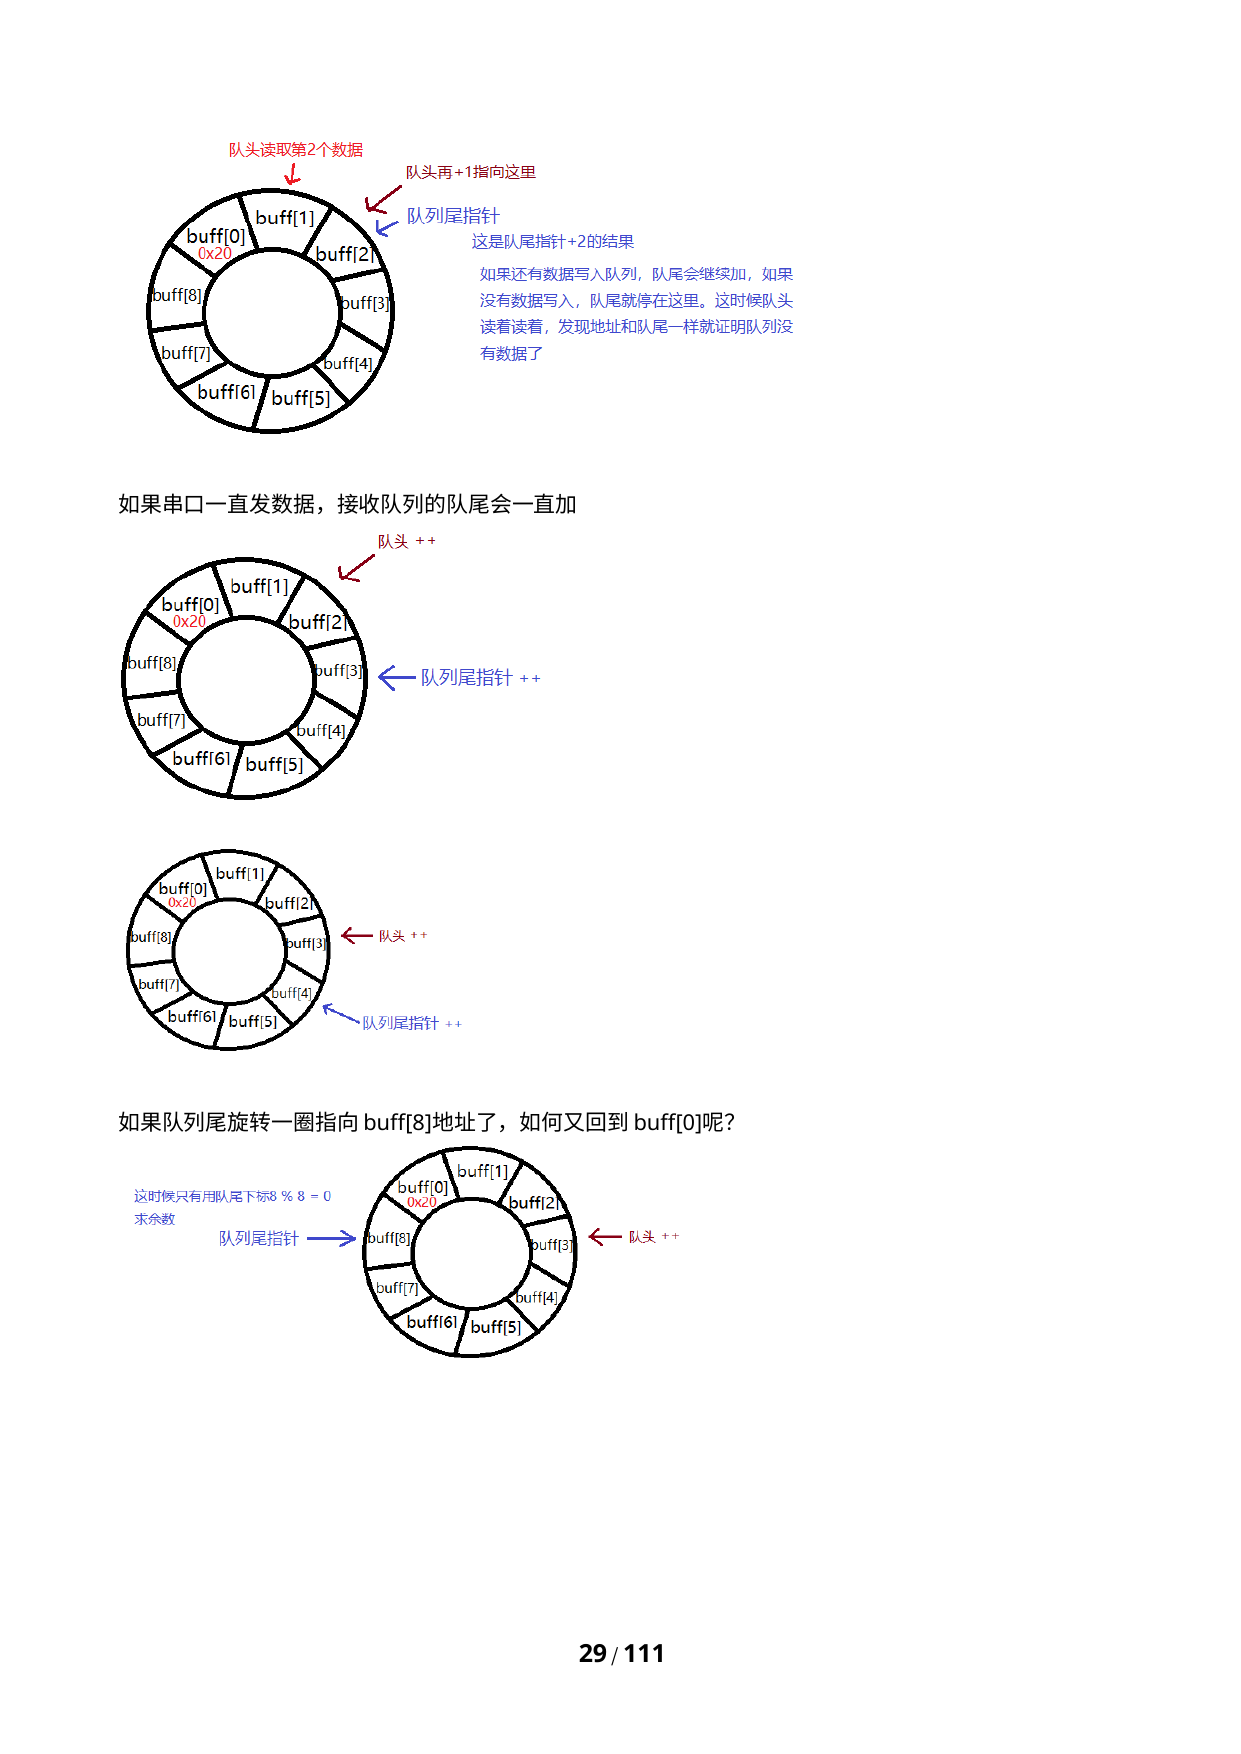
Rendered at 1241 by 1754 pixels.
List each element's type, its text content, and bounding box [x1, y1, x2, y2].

picture [118, 129, 812, 457]
picture [118, 519, 548, 818]
text 如果串口一直发数据，接收队列的队尾会一直加 [118, 487, 1122, 519]
picture [118, 1136, 697, 1369]
picture [118, 844, 470, 1066]
text 如果队列尾旋转一圈指向buff[8]地址了，如何又回到buff[0]呢？ [118, 1104, 1122, 1137]
